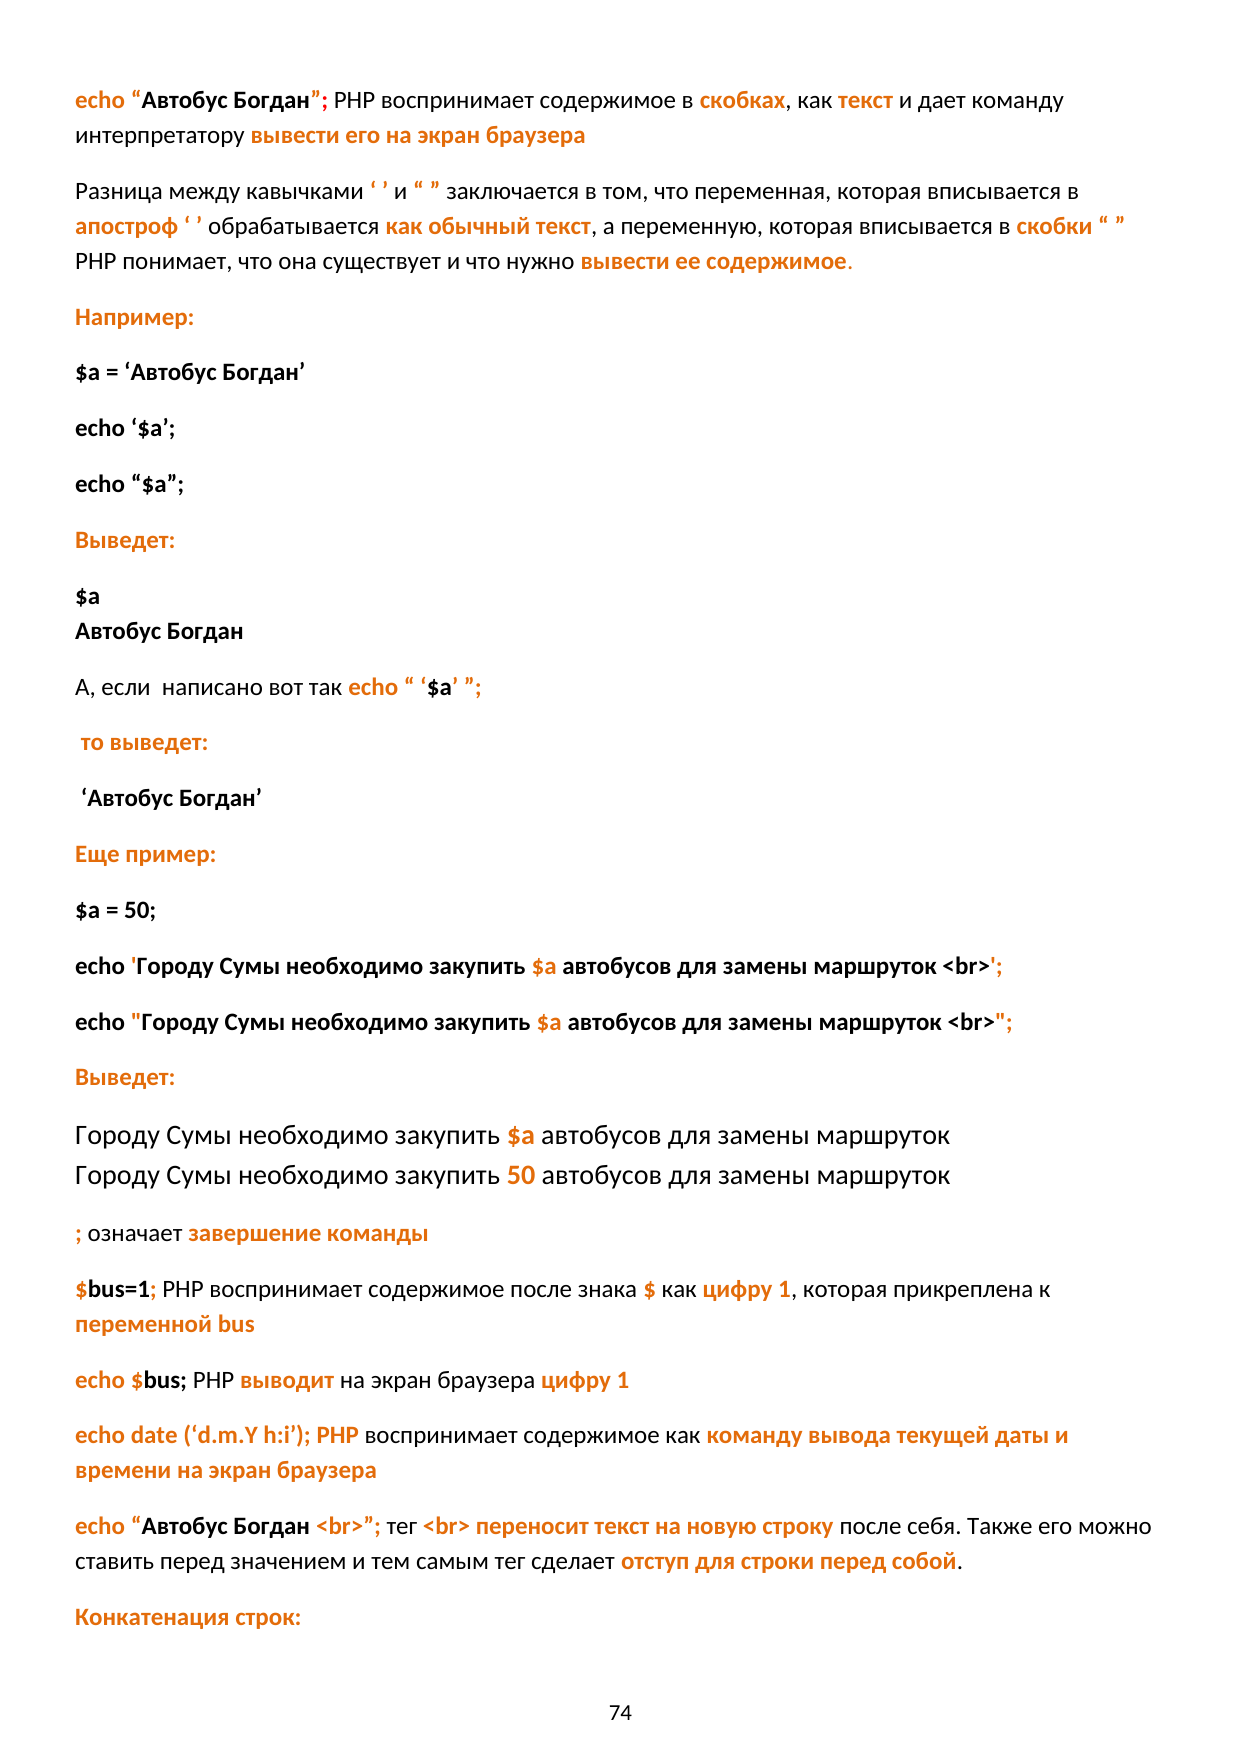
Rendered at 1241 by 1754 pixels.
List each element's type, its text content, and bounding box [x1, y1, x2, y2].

text echo ‘$a’; [75, 412, 1165, 443]
text ‘Автобус Богдан’ [75, 782, 1165, 813]
text ; означает завершение команды [75, 1217, 1165, 1248]
text Еще пример: [75, 838, 1165, 869]
text echo $bus; PHP выводит на экран браузера цифру 1 [75, 1364, 1165, 1394]
text echo “$a”; [75, 468, 1165, 499]
text Например: [75, 301, 1165, 331]
text Конкатенация строк: [75, 1601, 1165, 1632]
text $a = ‘Автобус Богдан’ [75, 357, 1165, 387]
text А, если написано вот так echo “ ‘$a’ ”; [75, 671, 1165, 701]
text Городу Сумы необходимо закупить $a автобусов для замены маршруток Городу Сумы необходимо закупить 50 автобусов для замены маршруток [75, 1117, 1165, 1191]
text Выведет: [75, 1062, 1165, 1092]
text echo “Автобус Богдан”; PHP воспринимает содержимое в скобках, как текст и дает команду интерпретатору вывести его на экран браузера [75, 84, 1165, 149]
text echo "Городу Сумы необходимо закупить $a автобусов для замены маршруток <br>"; [75, 1006, 1165, 1036]
text Разница между кавычками ‘ ’ и “ ” заключается в том, что переменная, которая вписывается в апостроф ‘ ’ обрабатывается как обычный текст, а переменную, которая вписывается в скобки “ ” PHP понимает, что она существует и что нужно вывести ее содержимое. [75, 175, 1165, 275]
text Выведет: [75, 524, 1165, 554]
text $bus=1; PHP воспринимает содержимое после знака $ как цифру 1, которая прикреплена к переменной bus [75, 1273, 1165, 1338]
text echo date (‘d.m.Y h:i’); PHP воспринимает содержимое как команду вывода текущей даты и времени на экран браузера [75, 1420, 1165, 1485]
text echo 'Городу Сумы необходимо закупить $a автобусов для замены маршруток <br>'; [75, 950, 1165, 980]
text то выведет: [75, 727, 1165, 757]
text $a = 50; [75, 894, 1165, 924]
text $a Автобус Богдан [75, 580, 1165, 645]
text echo “Автобус Богдан <br>”; тег <br> переносит текст на новую строку после себя. Также его можно ставить перед значением и тем самым тег сделает отступ для строки перед собой. [75, 1511, 1165, 1576]
